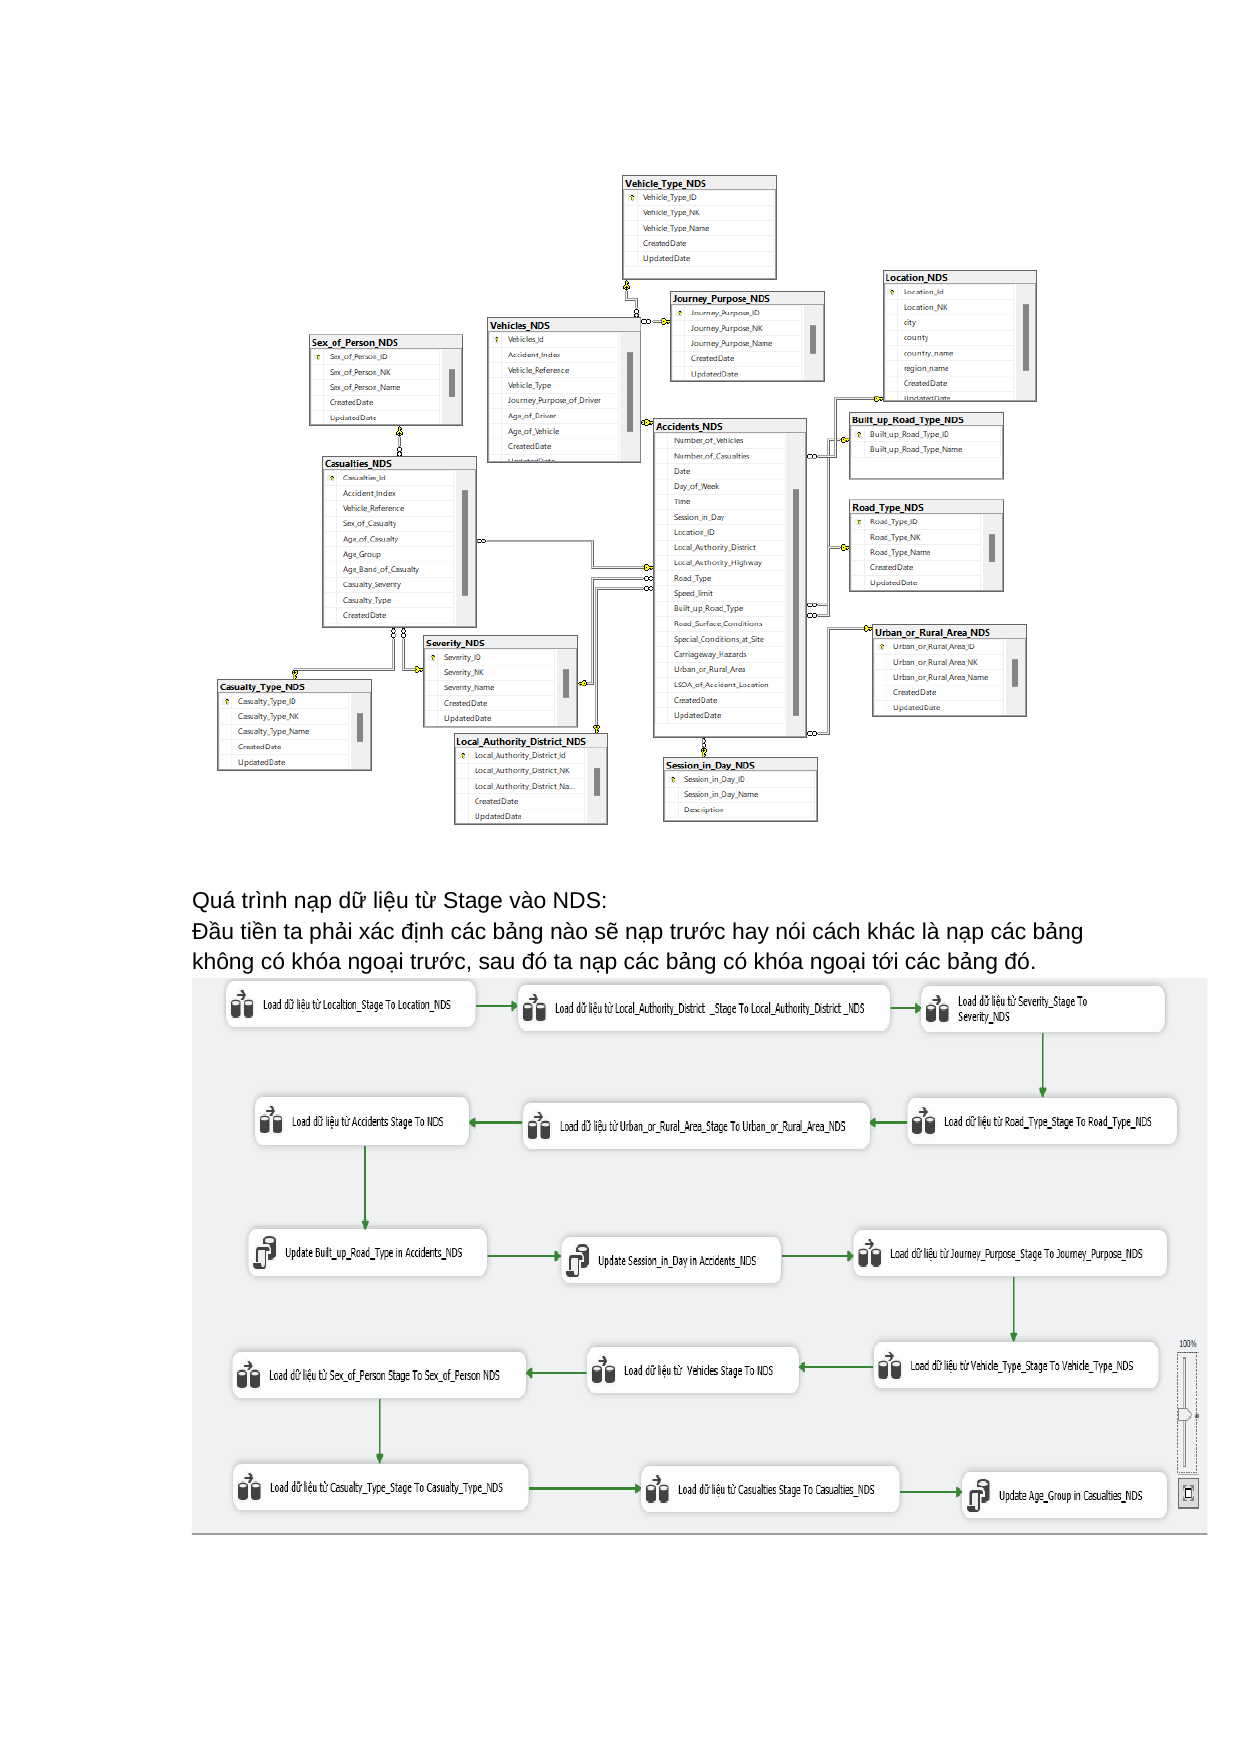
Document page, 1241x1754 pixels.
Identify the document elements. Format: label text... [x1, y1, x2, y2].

picture [191, 978, 1208, 1535]
picture [191, 150, 1091, 851]
text Quá trình nạp dữ liệu từ Stage vào NDS: [192, 887, 1090, 914]
text Đầu tiền ta phải xác định các bảng nào sẽ nạp trước hay nói cách khác là nạp các bảng không có khóa ngoại trước, sau đó ta nạp các bảng có khóa ngoại tới các bảng đó. [192, 918, 1090, 978]
